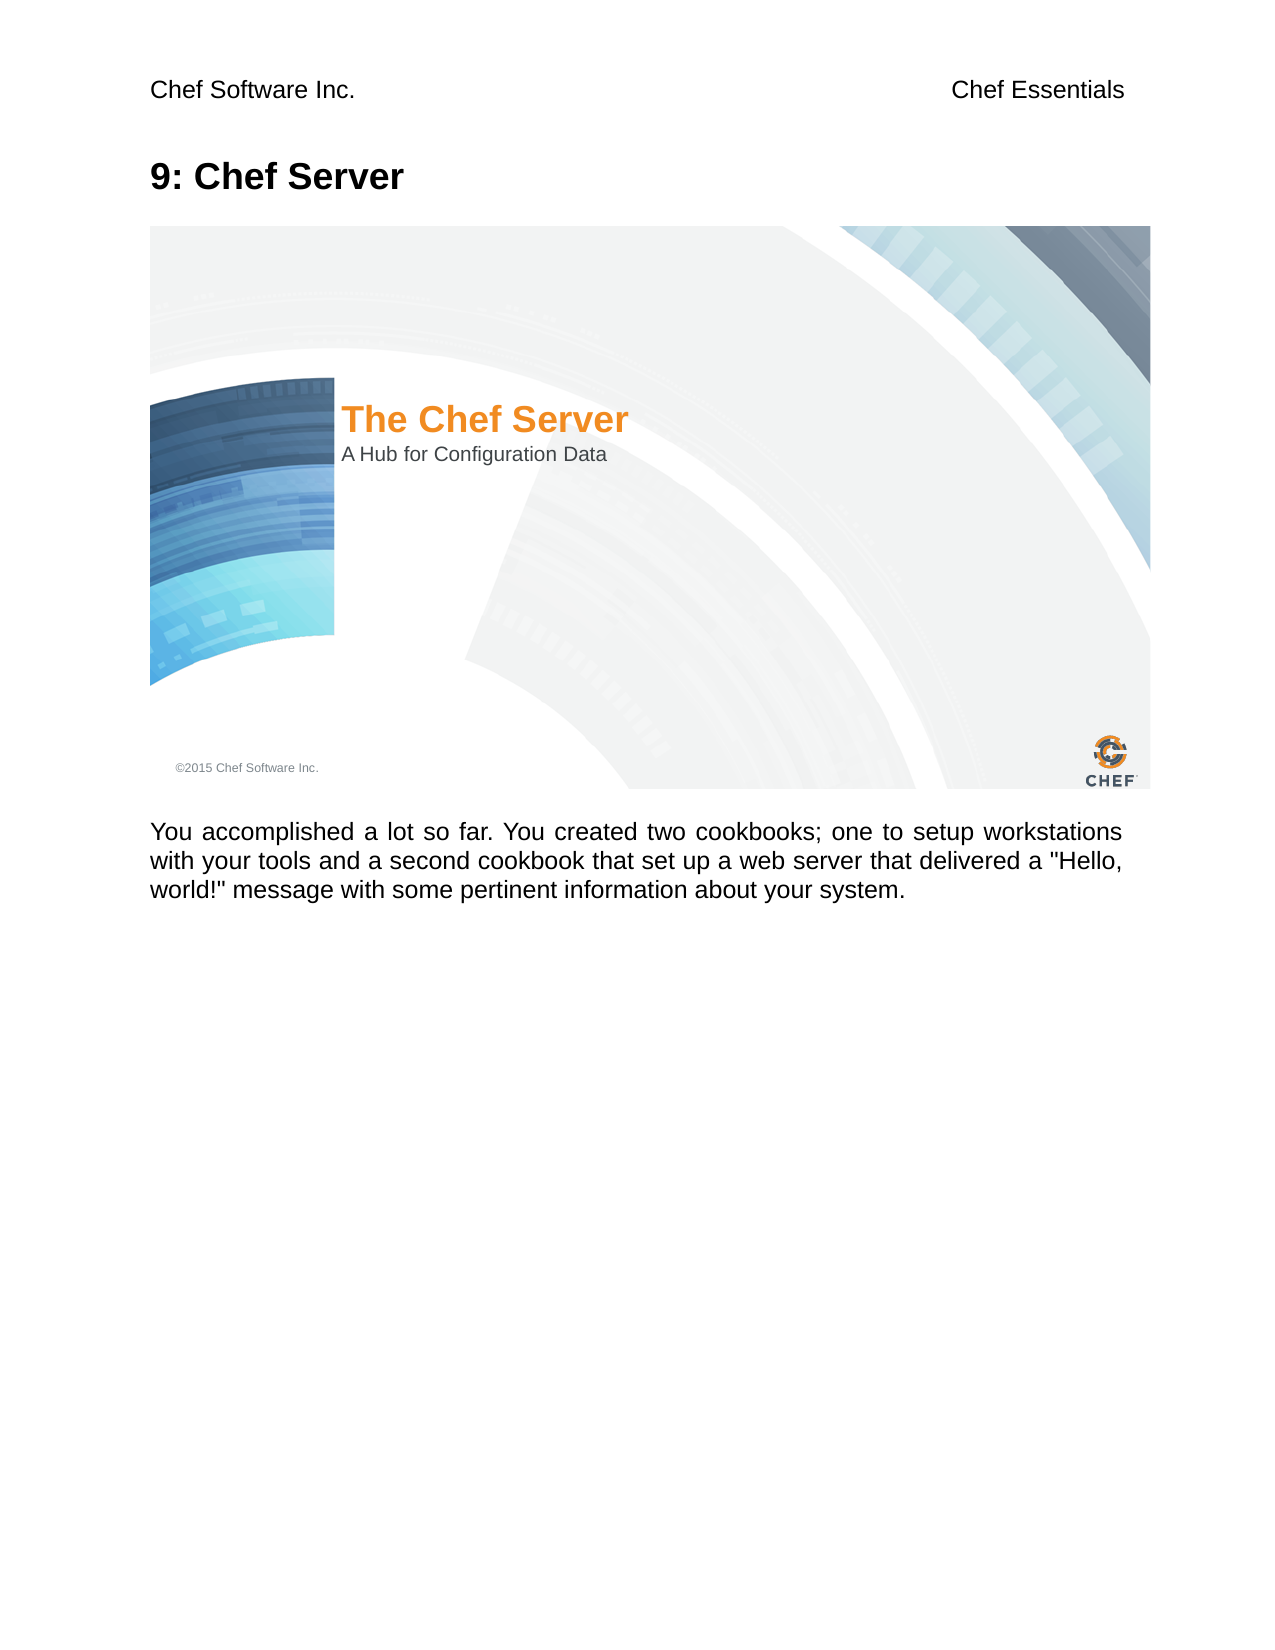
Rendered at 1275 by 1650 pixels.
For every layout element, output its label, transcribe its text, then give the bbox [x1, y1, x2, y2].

subtitle 9: Chef Server [150, 154, 1125, 197]
text You accomplished a lot so far. You created two cookbooks; one to setup workstations with your tools and a second cookbook that set up a web server that delivered a "Hello, world!" message with some pertinent information about your system. [150, 817, 1125, 903]
